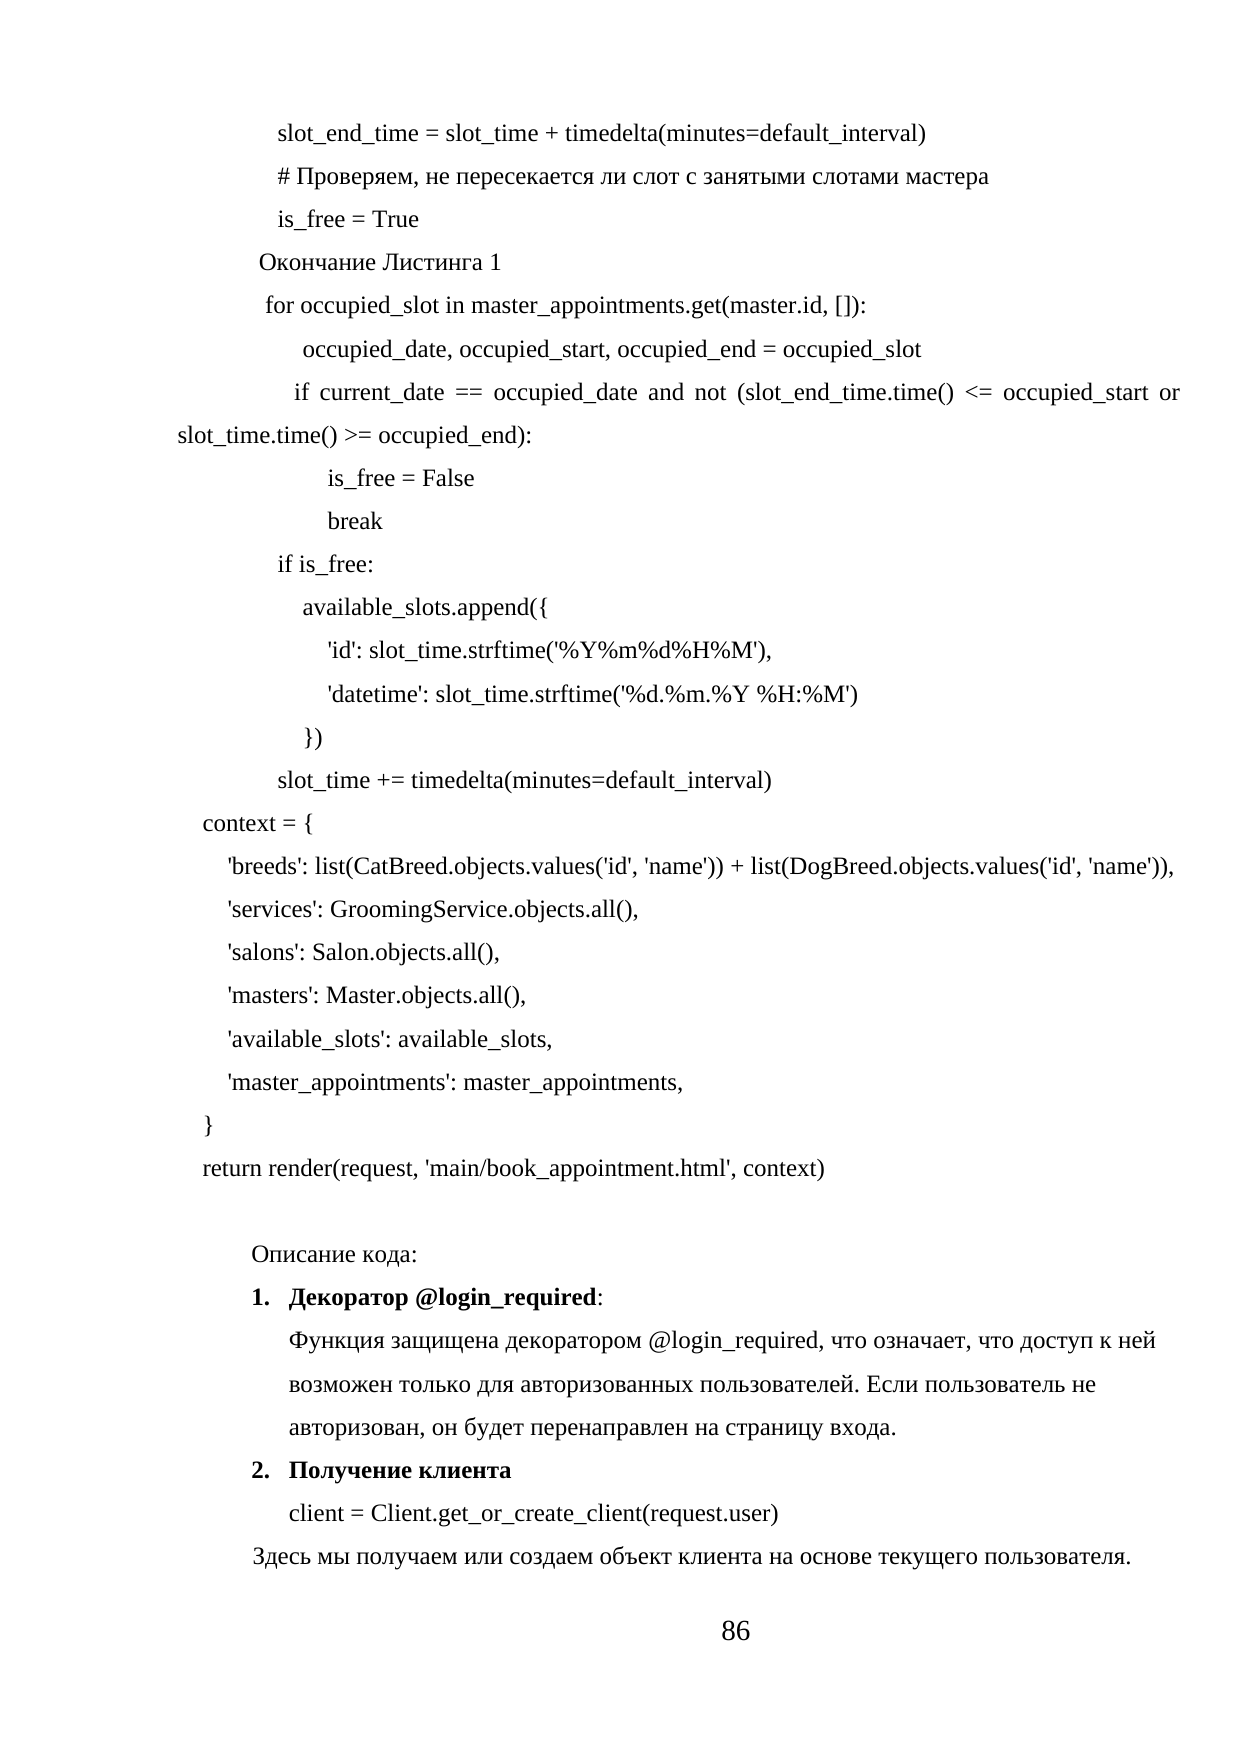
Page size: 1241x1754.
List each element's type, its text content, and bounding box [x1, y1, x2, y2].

text }) [177, 722, 1181, 751]
text 'available_slots': available_slots, [177, 1024, 1181, 1052]
list Декоратор @login_required: Функция защищена декоратором @login_required, что означает, что доступ к ней возможен только для авторизованных пользователей. Если пользователь не авторизован, он будет перенаправлен на страницу входа. [251, 1282, 1181, 1441]
text slot_end_time = slot_time + timedelta(minutes=default_interval) [177, 118, 1181, 147]
list Получение клиента [251, 1455, 1181, 1484]
text if current_date == occupied_date and not (slot_end_time.time() <= occupied_start or slot_time.time() >= occupied_end): [177, 377, 1181, 449]
text occupied_date, occupied_start, occupied_end = occupied_slot [177, 334, 1181, 362]
text is_free = True [177, 204, 1181, 233]
list client = Client.get_or_create_client(request.user) [288, 1498, 1181, 1527]
text slot_time += timedelta(minutes=default_interval) [177, 765, 1181, 794]
text 'datetime': slot_time.strftime('%d.%m.%Y %H:%M') [177, 679, 1181, 707]
text break [177, 506, 1181, 535]
text Окончание Листинга 1 [177, 247, 1181, 276]
text Описание кода: [177, 1239, 1181, 1268]
text # Проверяем, не пересекается ли слот с занятыми слотами мастера [177, 161, 1181, 190]
text is_free = False [177, 463, 1181, 492]
text 'services': GroomingService.objects.all(), [177, 894, 1181, 923]
text 'master_appointments': master_appointments, [177, 1067, 1181, 1096]
text 'breeds': list(CatBreed.objects.values('id', 'name')) + list(DogBreed.objects.values('id', 'name')), [177, 851, 1181, 880]
text 'id': slot_time.strftime('%Y%m%d%H%M'), [177, 636, 1181, 664]
text 'salons': Salon.objects.all(), [177, 937, 1181, 966]
text 'masters': Master.objects.all(), [177, 981, 1181, 1009]
text } [177, 1110, 1181, 1139]
text if is_free: [177, 549, 1181, 578]
text available_slots.append({ [177, 592, 1181, 621]
list Здесь мы получаем или создаем объект клиента на основе текущего пользователя. [252, 1541, 1181, 1570]
text return render(request, 'main/book_appointment.html', context) [177, 1153, 1181, 1182]
text for occupied_slot in master_appointments.get(master.id, []): [177, 291, 1181, 319]
text context = { [177, 808, 1181, 837]
